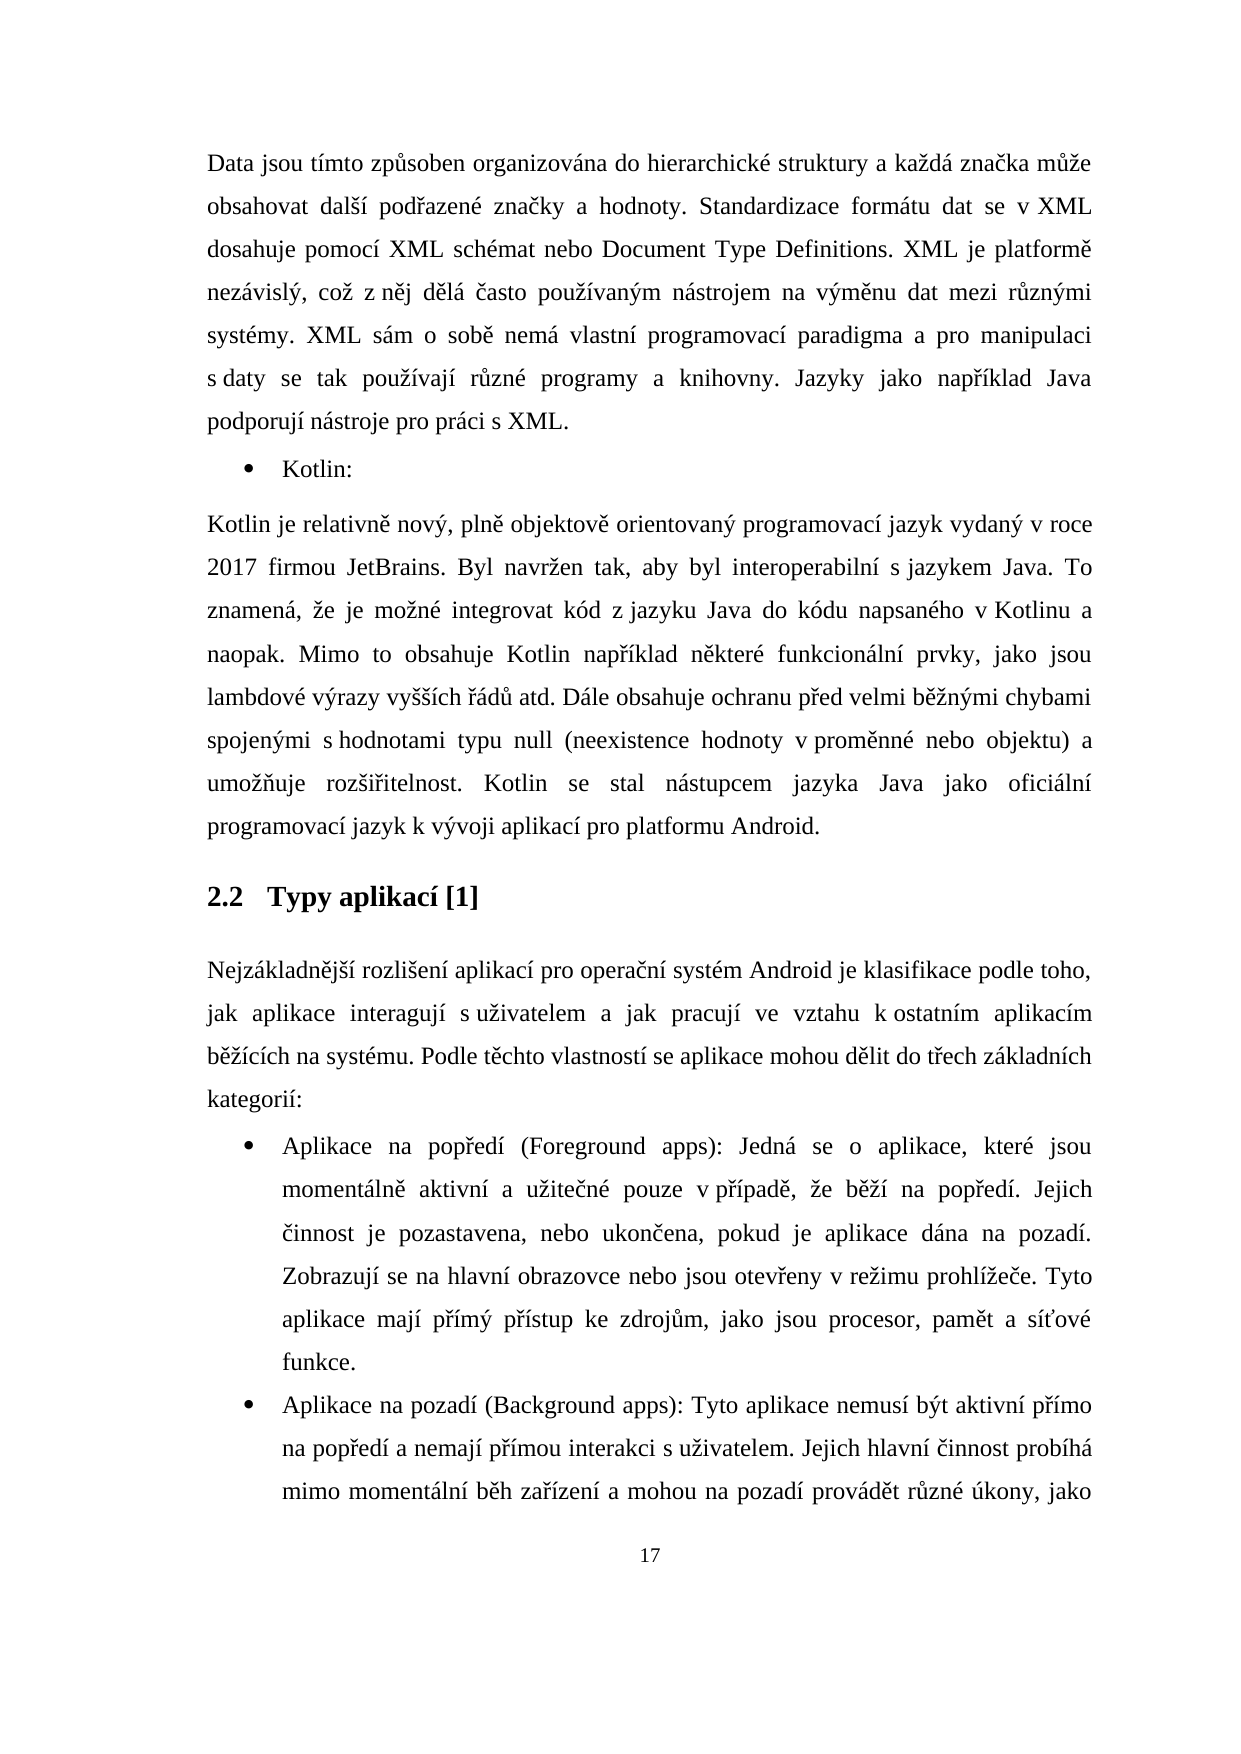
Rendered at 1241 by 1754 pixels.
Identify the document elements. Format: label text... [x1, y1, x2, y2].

text Kotlin je relativně nový, plně objektově orientovaný programovací jazyk vydaný v roce 2017 firmou JetBrains. Byl navržen tak, aby byl interoperabilní s jazykem Java. To znamená, že je možné integrovat kód z jazyku Java do kódu napsaného v Kotlinu a naopak. Mimo to obsahuje Kotlin například některé funkcionální prvky, jako jsou lambdové výrazy vyšších řádů atd. Dále obsahuje ochranu před velmi běžnými chybami spojenými s hodnotami typu null (neexistence hodnoty v proměnné nebo objektu) a umožňuje rozšiřitelnost. Kotlin se stal nástupcem jazyka Java jako oficiální programovací jazyk k vývoji aplikací pro platformu Android. [207, 509, 1092, 840]
list Kotlin: [244, 454, 1092, 482]
list Aplikace na popředí (Foreground apps): Jedná se o aplikace, které jsou momentálně aktivní a užitečné pouze v případě, že běží na popředí. Jejich činnost je pozastavena, nebo ukončena, pokud je aplikace dána na pozadí. Zobrazují se na hlavní obrazovce nebo jsou otevřeny v režimu prohlížeče. Tyto aplikace mají přímý přístup ke zdrojům, jako jsou procesor, pamět a síťové funkce. [244, 1131, 1092, 1376]
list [244, 1390, 1092, 1505]
text Nejzákladnější rozlišení aplikací pro operační systém Android je klasifikace podle toho, jak aplikace interagují s uživatelem a jak pracují ve vztahu k ostatním aplikacím běžících na systému. Podle těchto vlastností se aplikace mohou dělit do třech základních kategorií: [207, 955, 1092, 1113]
text Data jsou tímto způsoben organizována do hierarchické struktury a každá značka může obsahovat další podřazené značky a hodnoty. Standardizace formátu dat se v XML dosahuje pomocí XML schémat nebo Document Type Definitions. XML je platformě nezávislý, což z něj dělá často používaným nástrojem na výměnu dat mezi různými systémy. XML sám o sobě nemá vlastní programovací paradigma a pro manipulaci s daty se tak používají různé programy a knihovny. Jazyky jako například Java podporují nástroje pro práci s XML. [207, 148, 1092, 435]
subtitle Typy aplikací [1] [207, 879, 1092, 913]
